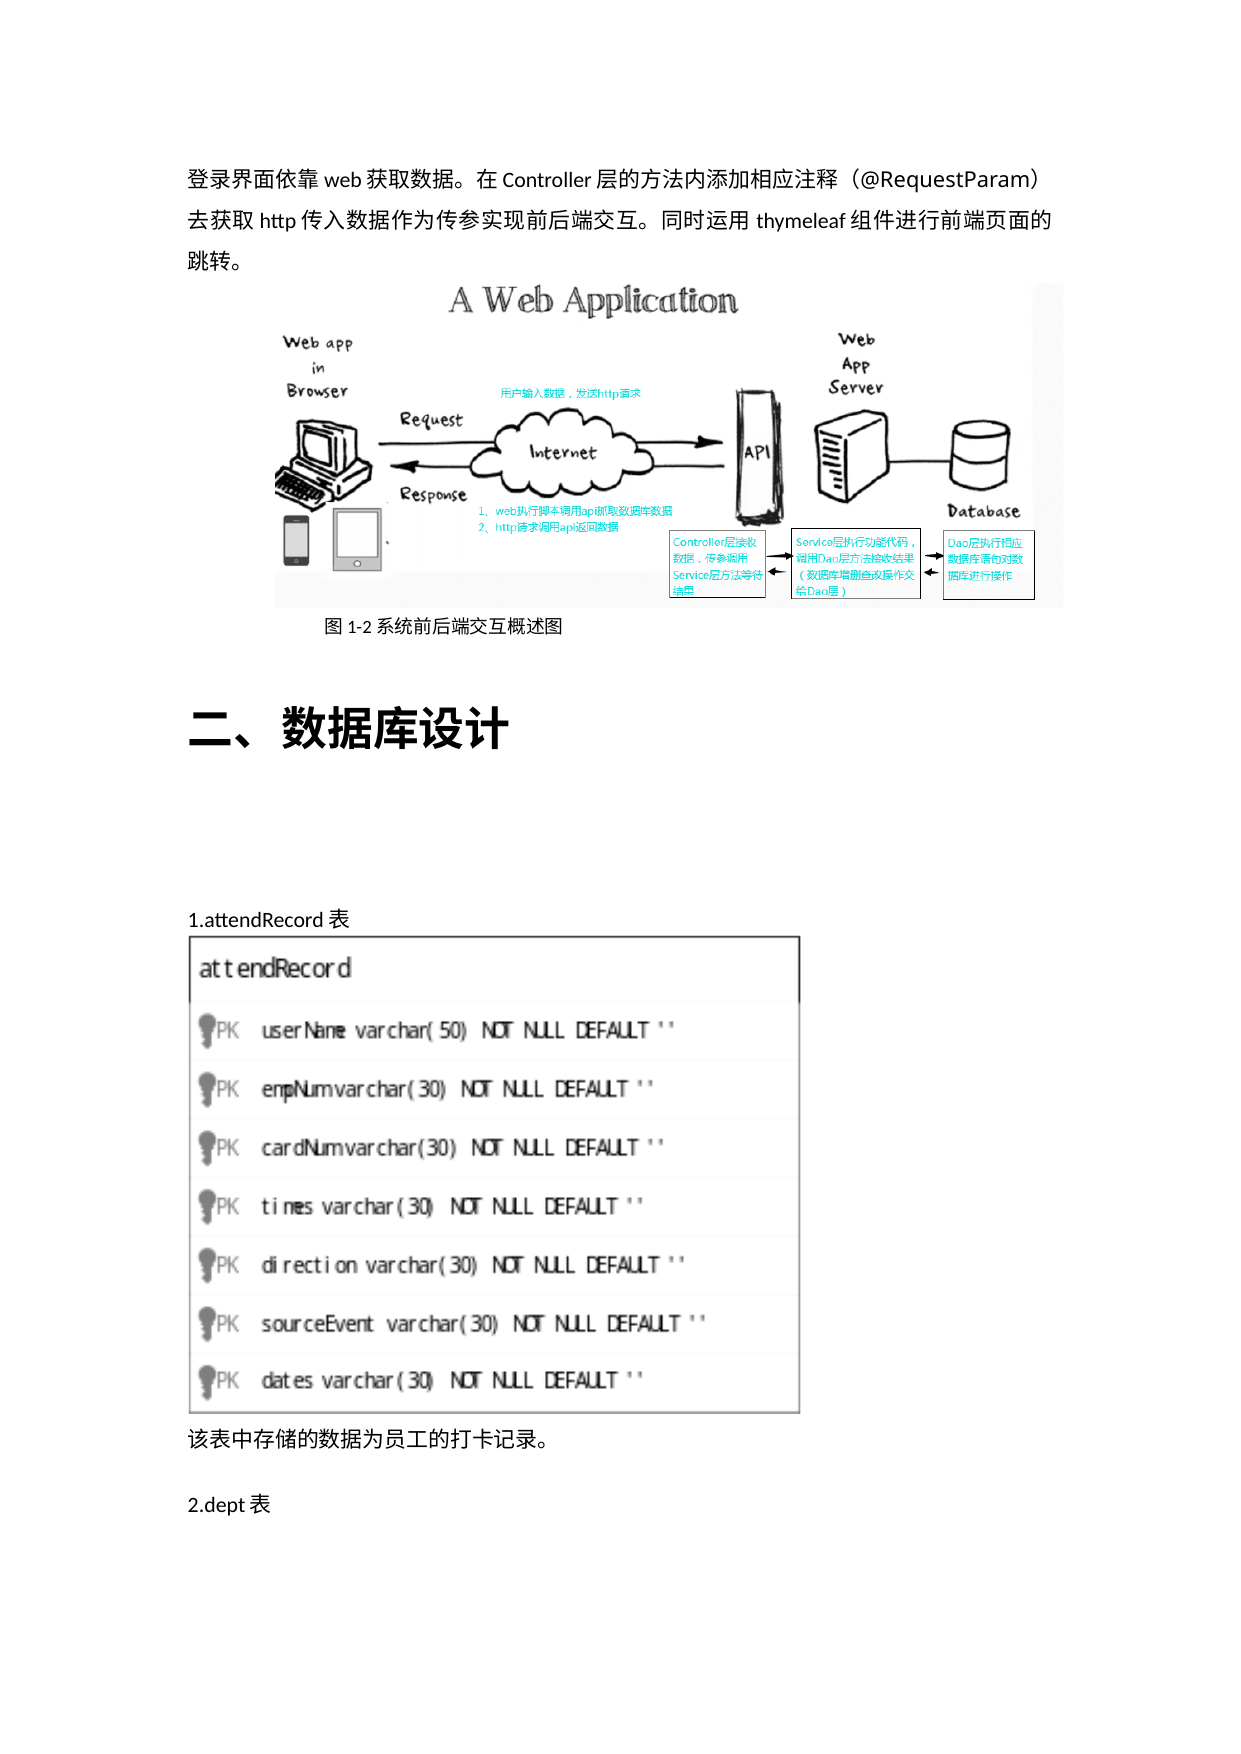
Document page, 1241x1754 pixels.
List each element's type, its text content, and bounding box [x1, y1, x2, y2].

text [187, 162, 1053, 276]
subtitle 数据库设计 [187, 677, 1053, 774]
text 图1-2 系统前后端交互概述图 [187, 609, 1053, 641]
picture [275, 283, 1064, 608]
text 2.dept表 [187, 1487, 1053, 1519]
text 1.attendRecord表 [187, 902, 1053, 934]
text 该表中存储的数据为员工的打卡记录。 [187, 1422, 1053, 1454]
